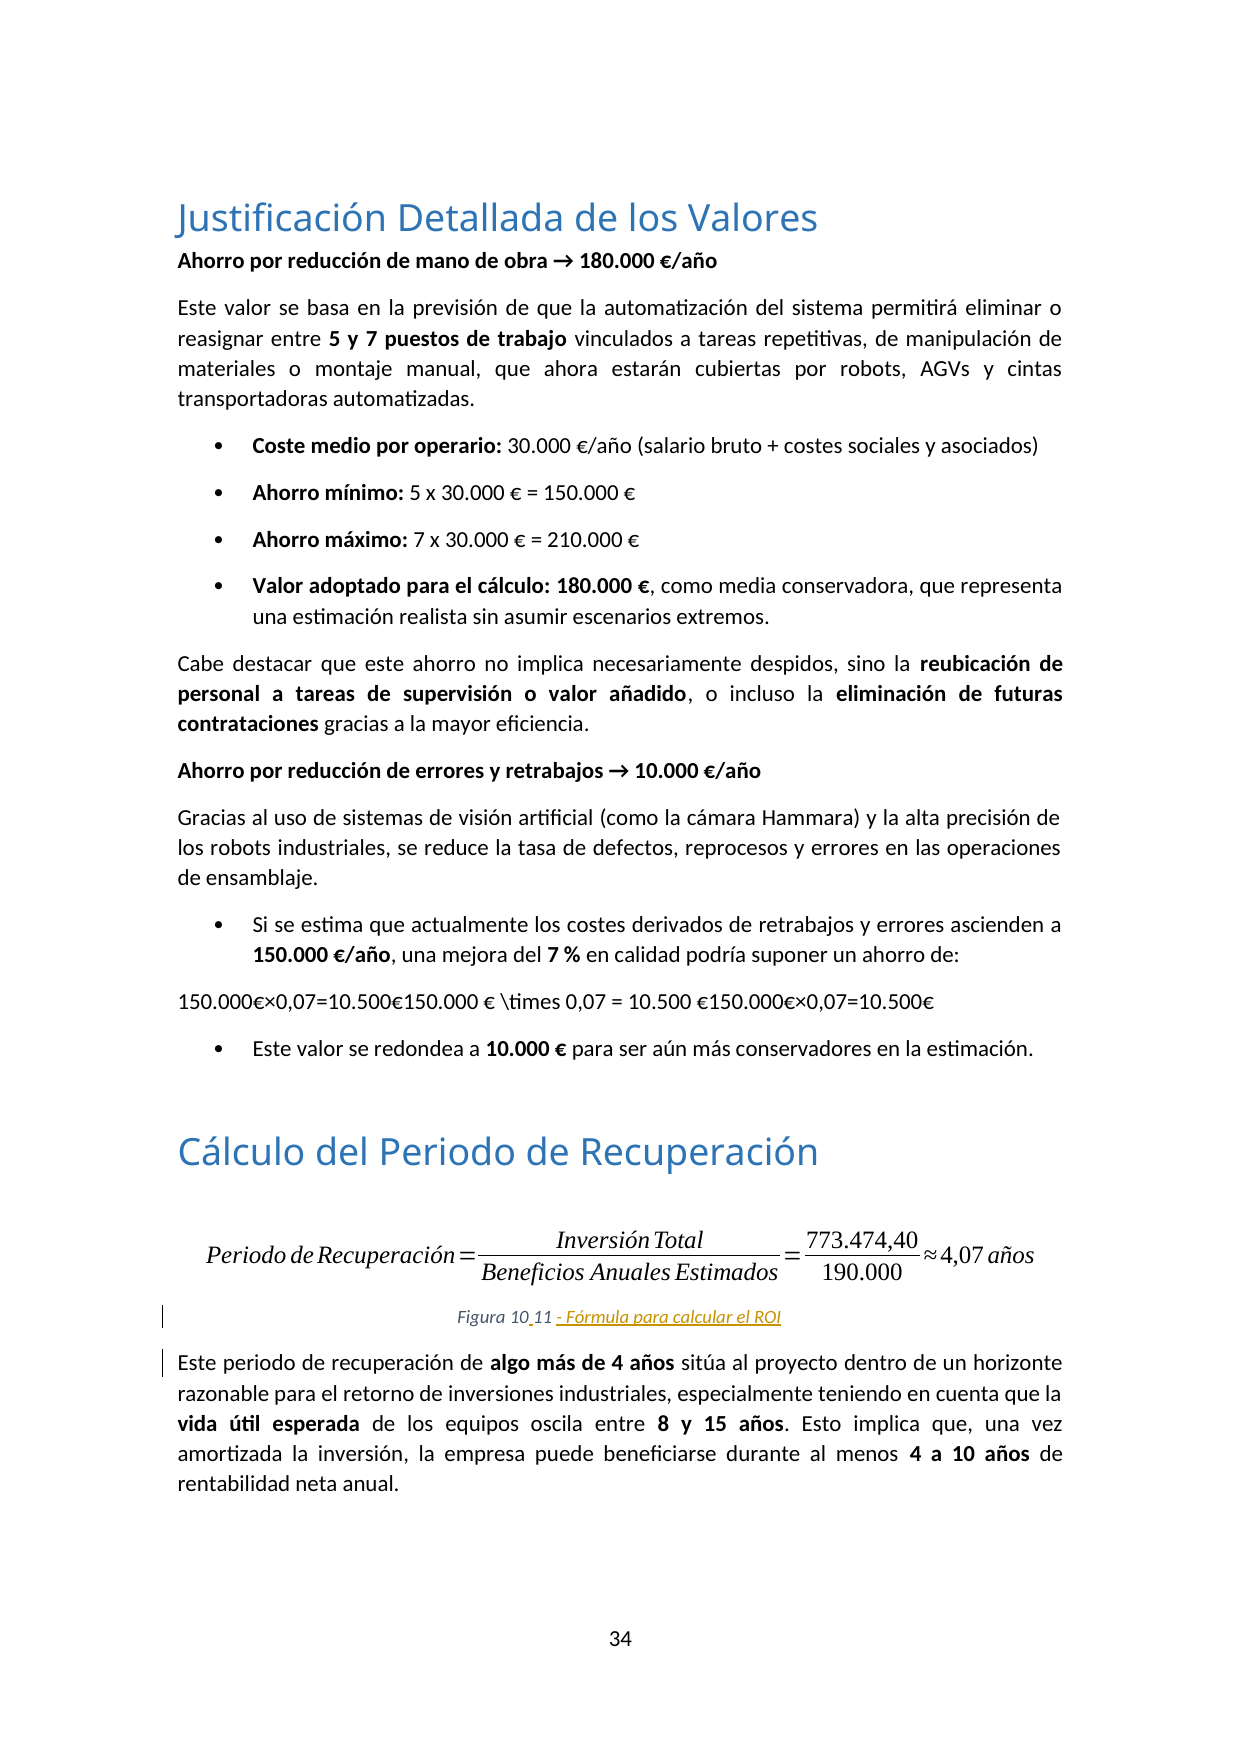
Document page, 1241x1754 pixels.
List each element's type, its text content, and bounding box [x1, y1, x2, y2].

text Ahorro por reducción de mano de obra → 180.000 €/año [177, 247, 1063, 275]
list Este valor se redondea a 10.000 € para ser aún más conservadores en la estimación. [215, 1034, 1063, 1062]
text Este periodo de recuperación de algo más de 4 años sitúa al proyecto dentro de un horizonte razonable para el retorno de inversiones industriales, especialmente teniendo en cuenta que la vida útil esperada de los equipos oscila entre 8 y 15 años. Esto implica que, una vez amortizada la inversión, la empresa puede beneficiarse durante al menos 4 a 10 años de rentabilidad neta anual. [177, 1348, 1063, 1497]
text Figura 11 [177, 1305, 1063, 1328]
list Coste medio por operario: 30.000 €/año (salario bruto + costes sociales y asociados) [215, 431, 1063, 459]
list Valor adoptado para el cálculo: 180.000 €, como media conservadora, que representa una estimación realista sin asumir escenarios extremos. [215, 572, 1063, 630]
subtitle Justificación Detallada de los Valores [177, 192, 1063, 243]
text Cabe destacar que este ahorro no implica necesariamente despidos, sino la reubicación de personal a tareas de supervisión o valor añadido, o incluso la eliminación de futuras contrataciones gracias a la mayor eficiencia. [177, 649, 1063, 737]
text Ahorro por reducción de errores y retrabajos → 10.000 €/año [177, 756, 1063, 784]
text Este valor se basa en la previsión de que la automatización del sistema permitirá eliminar o reasignar entre 5 y 7 puestos de trabajo vinculados a tareas repetitivas, de manipulación de materiales o montaje manual, que ahora estarán cubiertas por robots, AGVs y cintas transportadoras automatizadas. [177, 293, 1063, 412]
list Ahorro máximo: 7 x 30.000 € = 210.000 € [215, 525, 1063, 553]
subtitle Cálculo del Periodo de Recuperación [177, 1125, 1063, 1176]
list Ahorro mínimo: 5 x 30.000 € = 150.000 € [215, 478, 1063, 506]
text Gracias al uso de sistemas de visión artificial (como la cámara Hammara) y la alta precisión de los robots industriales, se reduce la tasa de defectos, reprocesos y errores en las operaciones de ensamblaje. [177, 803, 1063, 891]
text 150.000€×0,07=10.500€150.000 € \times 0,07 = 10.500 €150.000€×0,07=10.500€ [177, 987, 1063, 1015]
list Si se estima que actualmente los costes derivados de retrabajos y errores ascienden a 150.000 €/año, una mejora del 7 % en calidad podría suponer un ahorro de: [215, 910, 1063, 968]
